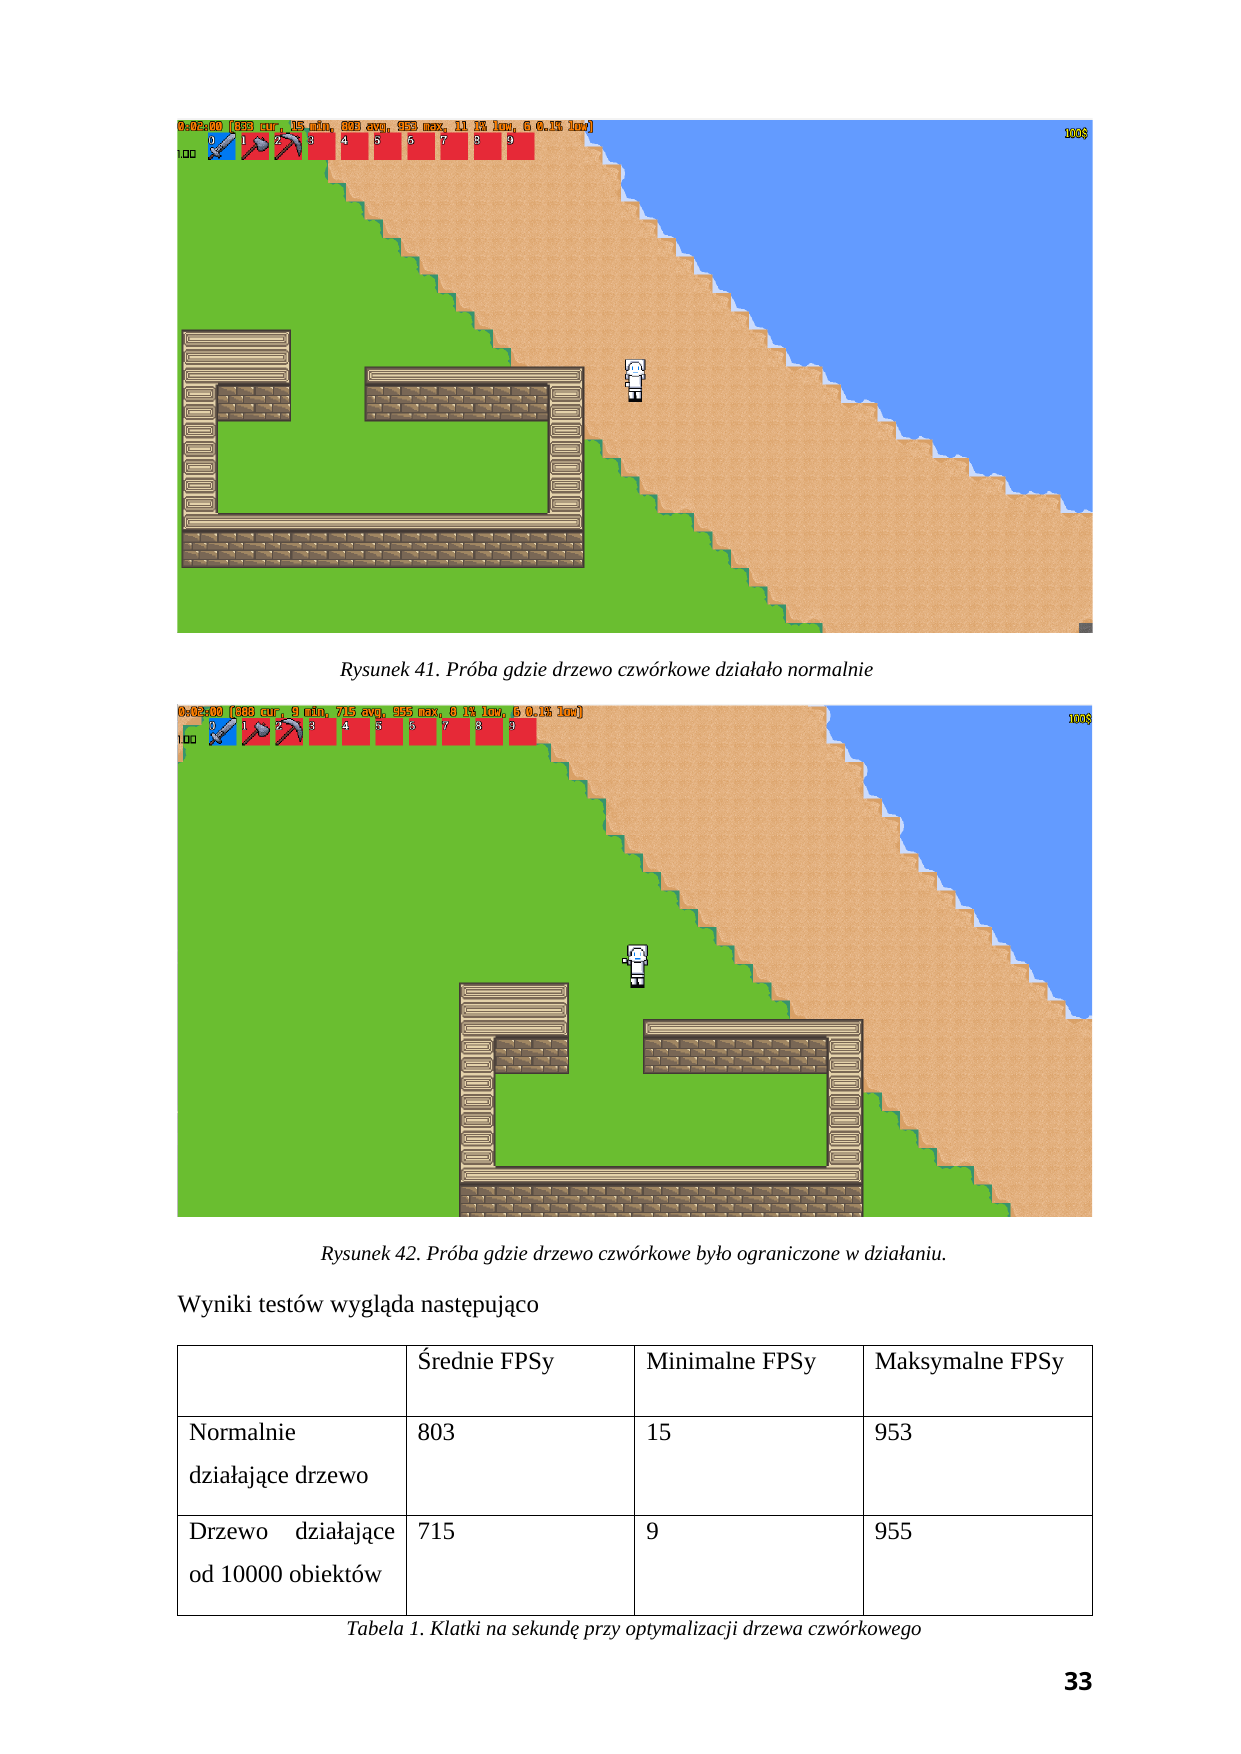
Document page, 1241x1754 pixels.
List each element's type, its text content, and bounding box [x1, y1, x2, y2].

text Tabela 1. Klatki na sekundę przy optymalizacji drzewa czwórkowego [177, 1616, 1092, 1640]
text Rysunek 42. Próba gdzie drzewo czwórkowe było ograniczone w działaniu. [177, 1241, 1092, 1265]
text Rysunek 41. Próba gdzie drzewo czwórkowe działało normalnie [177, 656, 1092, 681]
table_header Minimalne FPSy [635, 1346, 863, 1416]
table_cell 15 [635, 1417, 863, 1515]
table_cell 953 [864, 1417, 1092, 1515]
table_cell Drzewo działające od 10000 obiektów [178, 1516, 406, 1615]
table_header [178, 1346, 406, 1416]
table_cell 9 [635, 1516, 863, 1615]
table_cell Normalnie działające drzewo [178, 1417, 406, 1515]
table_header Maksymalne FPSy [864, 1346, 1092, 1416]
table_cell 715 [407, 1516, 634, 1615]
table_cell 955 [864, 1516, 1092, 1615]
subtitle Wyniki testów wygląda następująco [177, 1289, 1092, 1318]
picture [177, 118, 1093, 633]
picture [177, 704, 1093, 1217]
table_header Średnie FPSy [407, 1346, 634, 1416]
table_cell 803 [407, 1417, 634, 1515]
